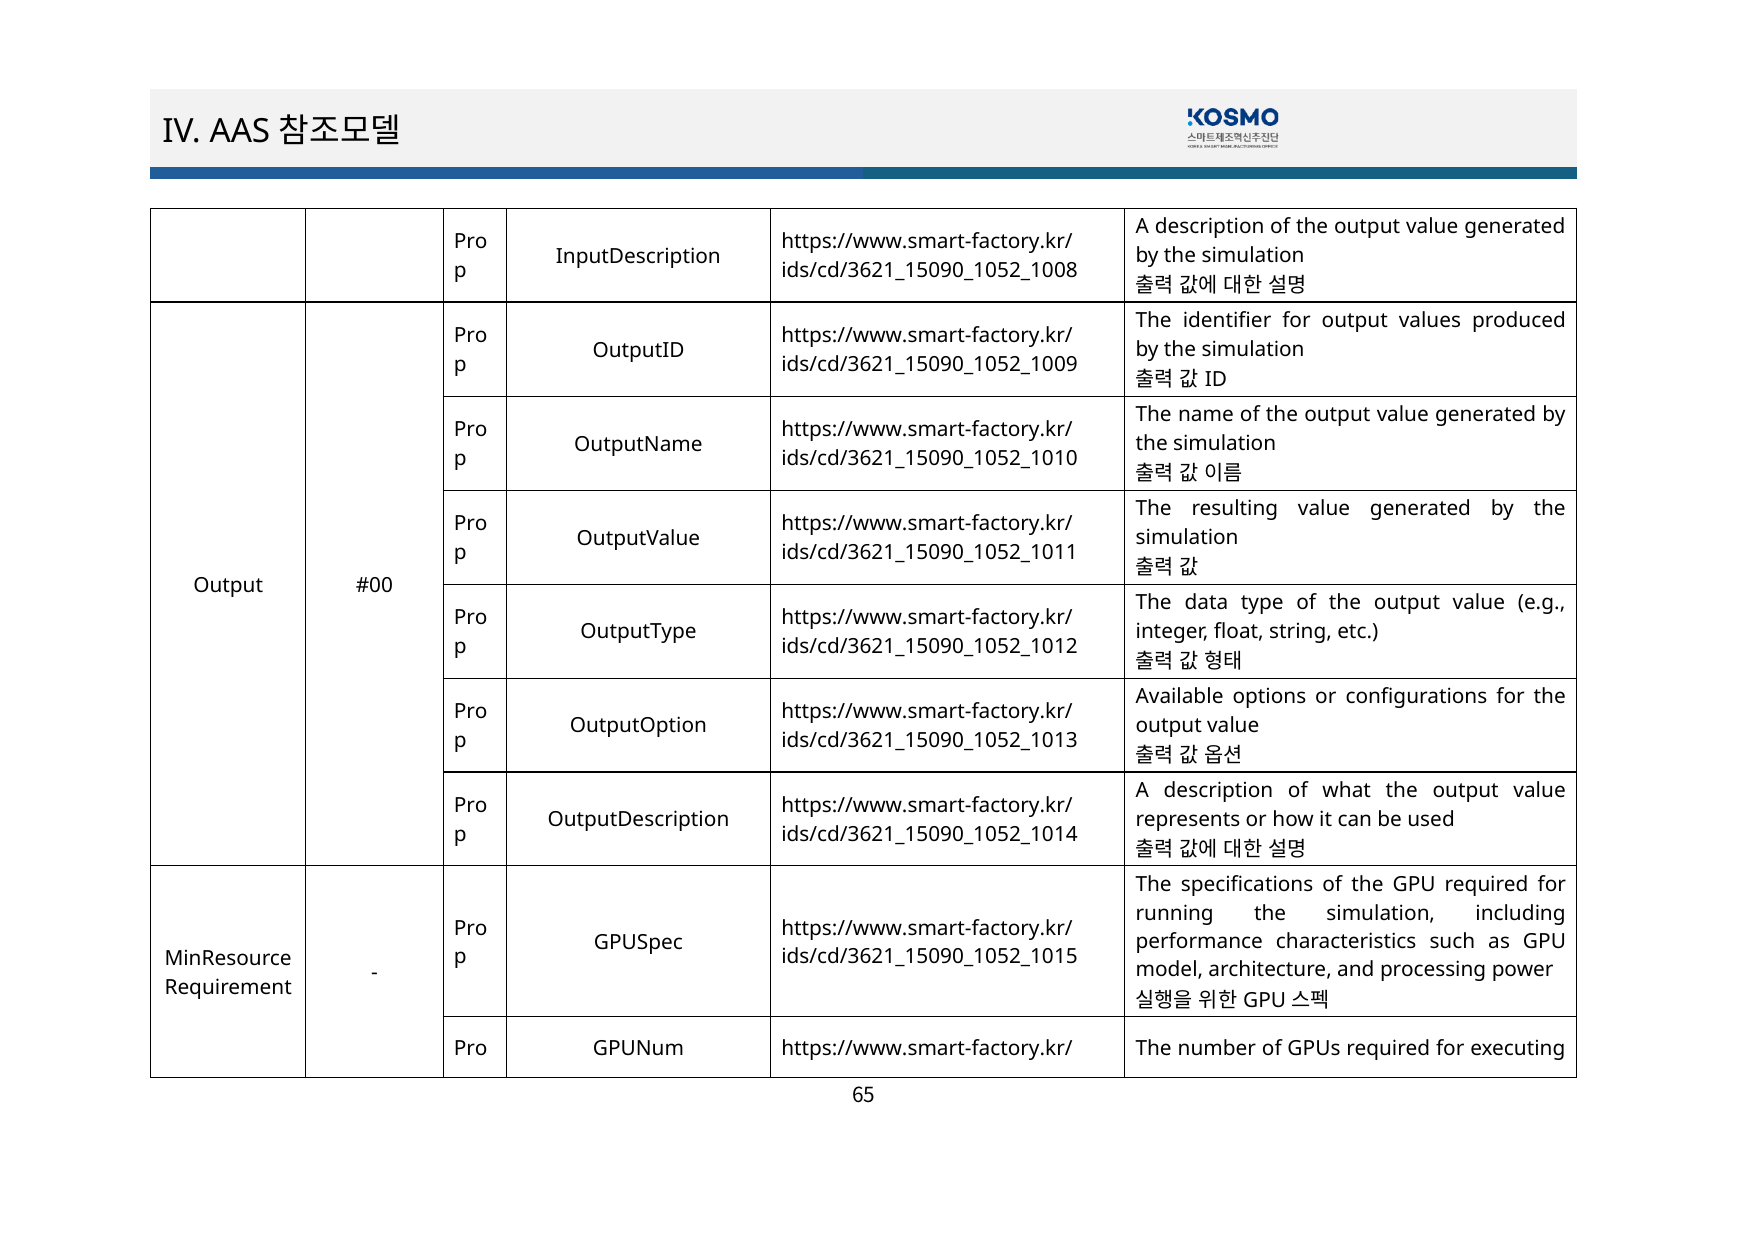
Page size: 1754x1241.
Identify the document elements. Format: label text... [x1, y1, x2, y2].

table_cell MinResourceRequirement [151, 866, 305, 1077]
table_cell A description of the output value generated by the simulation 출력 값에 대한 설명 [1125, 209, 1576, 301]
table_cell GPUNum [507, 1017, 770, 1077]
table_cell https://www.smart-factory.kr/ids/cd/3621_15090_1052_1014 [771, 773, 1124, 865]
table_cell - [306, 866, 443, 1077]
table_cell https://www.smart-factory.kr/ids/cd/3621_15090_1052_1008 [771, 209, 1124, 301]
table_cell The name of the output value generated by the simulation 출력 값 이름 [1125, 397, 1576, 489]
table_cell OutputID [507, 303, 770, 396]
table_cell Prop [444, 209, 506, 301]
table_cell #00 [306, 303, 443, 865]
table_cell A description of what the output value represents or how it can be used 출력 값에 대한 설명 [1125, 773, 1576, 865]
table_cell Prop [444, 866, 506, 1016]
table_cell Available options or configurations for the output value 출력 값 옵션 [1125, 679, 1576, 771]
table_cell The resulting value generated by the simulation 출력 값 [1125, 491, 1576, 583]
table_cell The specifications of the GPU required for running the simulation, including performance characteristics such as GPU model, architecture, and processing power 실행을 위한 GPU 스펙 [1125, 866, 1576, 1016]
table_cell https://www.smart-factory.kr/ids/cd/3621_15090_1052_1009 [771, 303, 1124, 396]
table_cell https://www.smart-factory.kr/ids/cd/3621_15090_1052_1010 [771, 397, 1124, 489]
table_cell https://www.smart-factory.kr/ids/cd/3621_15090_1052_1015 [771, 866, 1124, 1016]
table_cell OutputDescription [507, 773, 770, 865]
table_cell OutputType [507, 585, 770, 677]
table_cell GPUSpec [507, 866, 770, 1016]
table_cell Prop [444, 679, 506, 771]
table_cell Prop [444, 303, 506, 396]
table_cell https://www.smart-factory.kr/ids/cd/3621_15090_1052_1012 [771, 585, 1124, 677]
table_cell Prop [444, 491, 506, 583]
table_cell The data type of the output value (e.g., integer, float, string, etc.) 출력 값 형태 [1125, 585, 1576, 677]
table_cell Output [151, 303, 305, 865]
table_cell https://www.smart-factory.kr/ids/cd/3621_15090_1052_1013 [771, 679, 1124, 771]
table_cell Prop [444, 397, 506, 489]
table_cell InputDescription [507, 209, 770, 301]
table_cell Prop [444, 1017, 506, 1077]
table_cell Prop [444, 773, 506, 865]
table_cell The identifier for output values produced by the simulation 출력 값 ID [1125, 303, 1576, 396]
table_cell OutputOption [507, 679, 770, 771]
table_cell Prop [444, 585, 506, 677]
table_cell OutputValue [507, 491, 770, 583]
table_cell The number of GPUs required for executing the simulation GPU 수 [1125, 1017, 1576, 1077]
table_cell https://www.smart-factory.kr/ids/cd/3621_15090_1052_1016 [771, 1017, 1124, 1077]
picture [1187, 108, 1279, 148]
table_cell https://www.smart-factory.kr/ids/cd/3621_15090_1052_1011 [771, 491, 1124, 583]
table_cell OutputName [507, 397, 770, 489]
